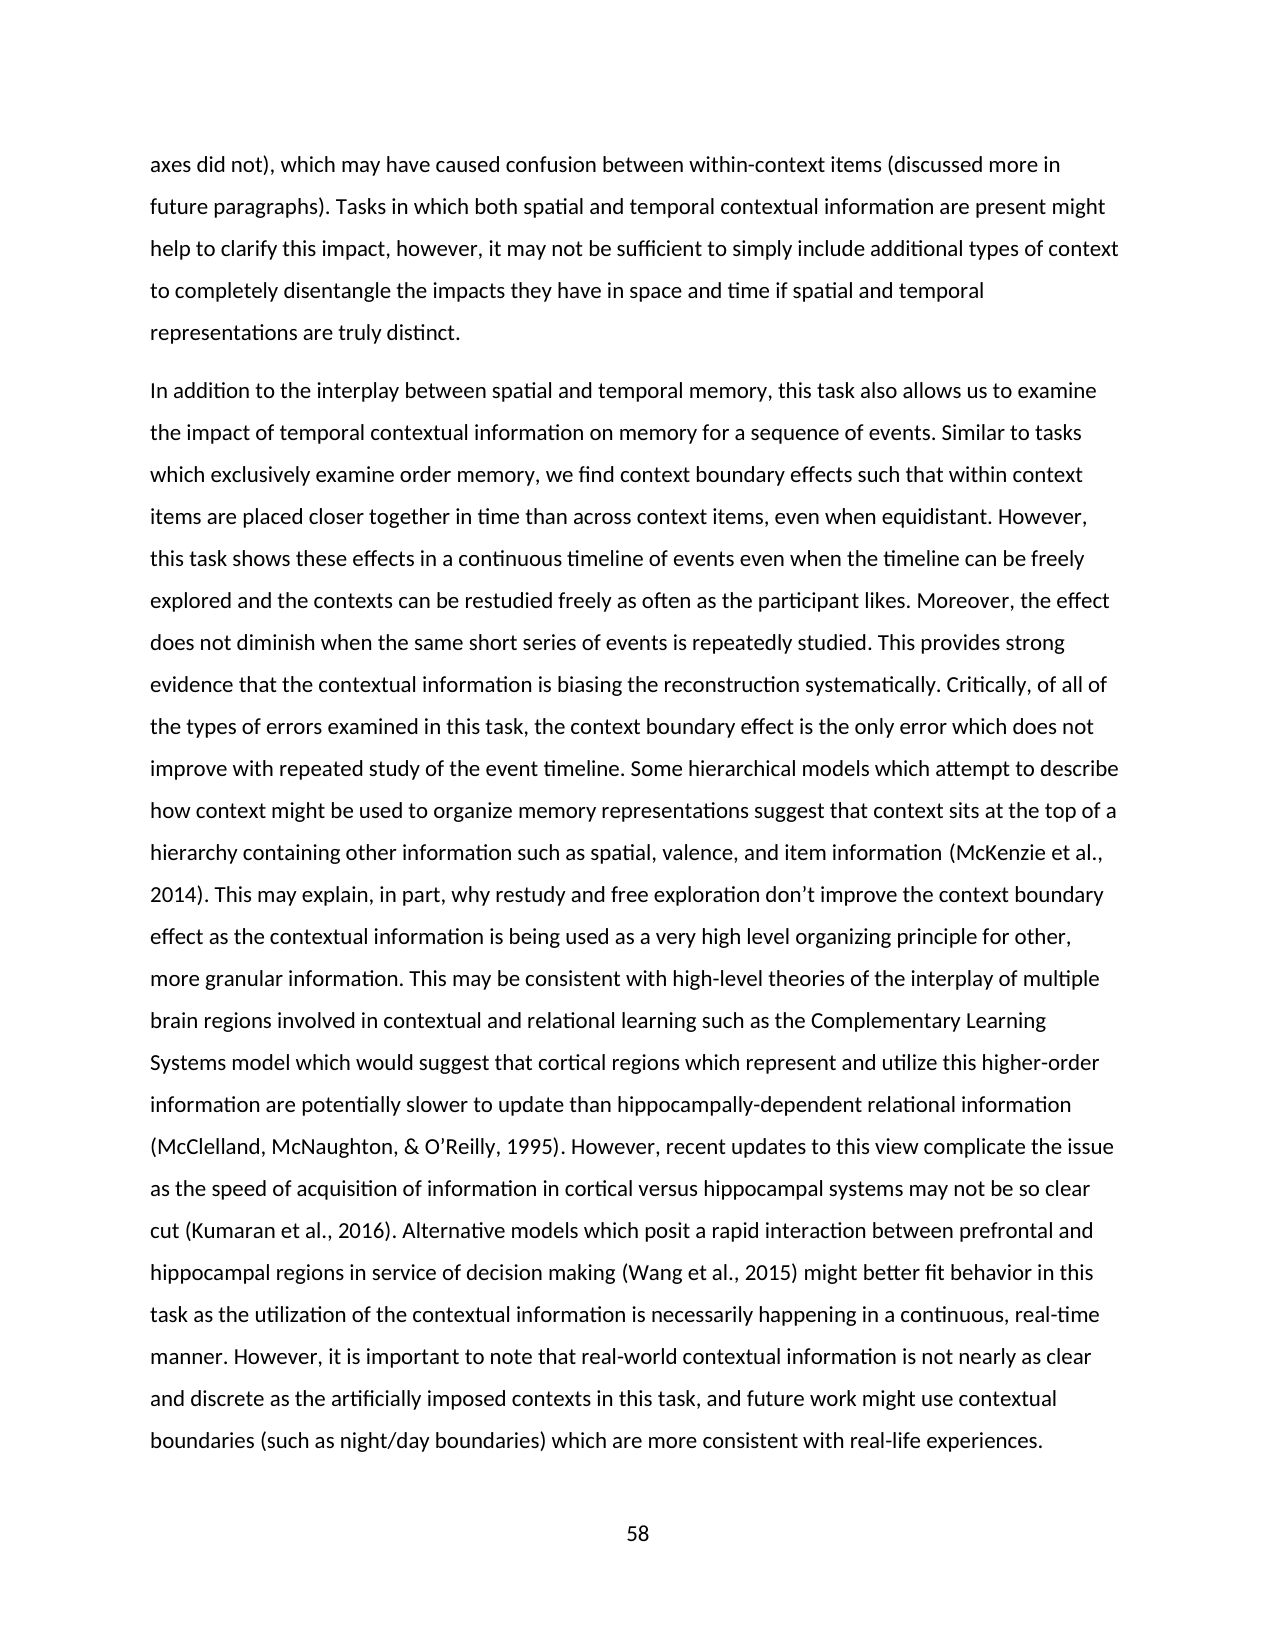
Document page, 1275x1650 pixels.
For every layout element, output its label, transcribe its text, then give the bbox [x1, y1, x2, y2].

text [150, 150, 1125, 346]
text In addition to the interplay between spatial and temporal memory, this task also allows us to examine the impact of temporal contextual information on memory for a sequence of events. Similar to tasks which exclusively examine order memory, we find context boundary effects such that within context items are placed closer together in time than across context items, even when equidistant. However, this task shows these effects in a continuous timeline of events even when the timeline can be freely explored and the contexts can be restudied freely as often as the participant likes. Moreover, the effect does not diminish when the same short series of events is repeatedly studied. This provides strong evidence that the contextual information is biasing the reconstruction systematically. Critically, of all of the types of errors examined in this task, the context boundary effect is the only error which does not improve with repeated study of the event timeline. Some hierarchical models which attempt to describe how context might be used to organize memory representations suggest that context sits at the top of a hierarchy containing other information such as spatial, valence, and item information (McKenzie et al., 2014). This may explain, in part, why restudy and free exploration don’t improve the context boundary effect as the contextual information is being used as a very high level organizing principle for other, more granular information. This may be consistent with high-level theories of the interplay of multiple brain regions involved in contextual and relational learning such as the Complementary Learning Systems model which would suggest that cortical regions which represent and utilize this higher-order information are potentially slower to update than hippocampally-dependent relational information (McClelland, McNaughton, & O’Reilly, 1995). However, recent updates to this view complicate the issue as the speed of acquisition of information in cortical versus hippocampal systems may not be so clear cut (Kumaran et al., 2016). Alternative models which posit a rapid interaction between prefrontal and hippocampal regions in service of decision making (Wang et al., 2015) might better fit behavior in this task as the utilization of the contextual information is necessarily happening in a continuous, real-time manner. However, it is important to note that real-world contextual information is not nearly as clear and discrete as the artificially imposed contexts in this task, and future work might use contextual boundaries (such as night/day boundaries) which are more consistent with real-life experiences. [150, 377, 1125, 1454]
